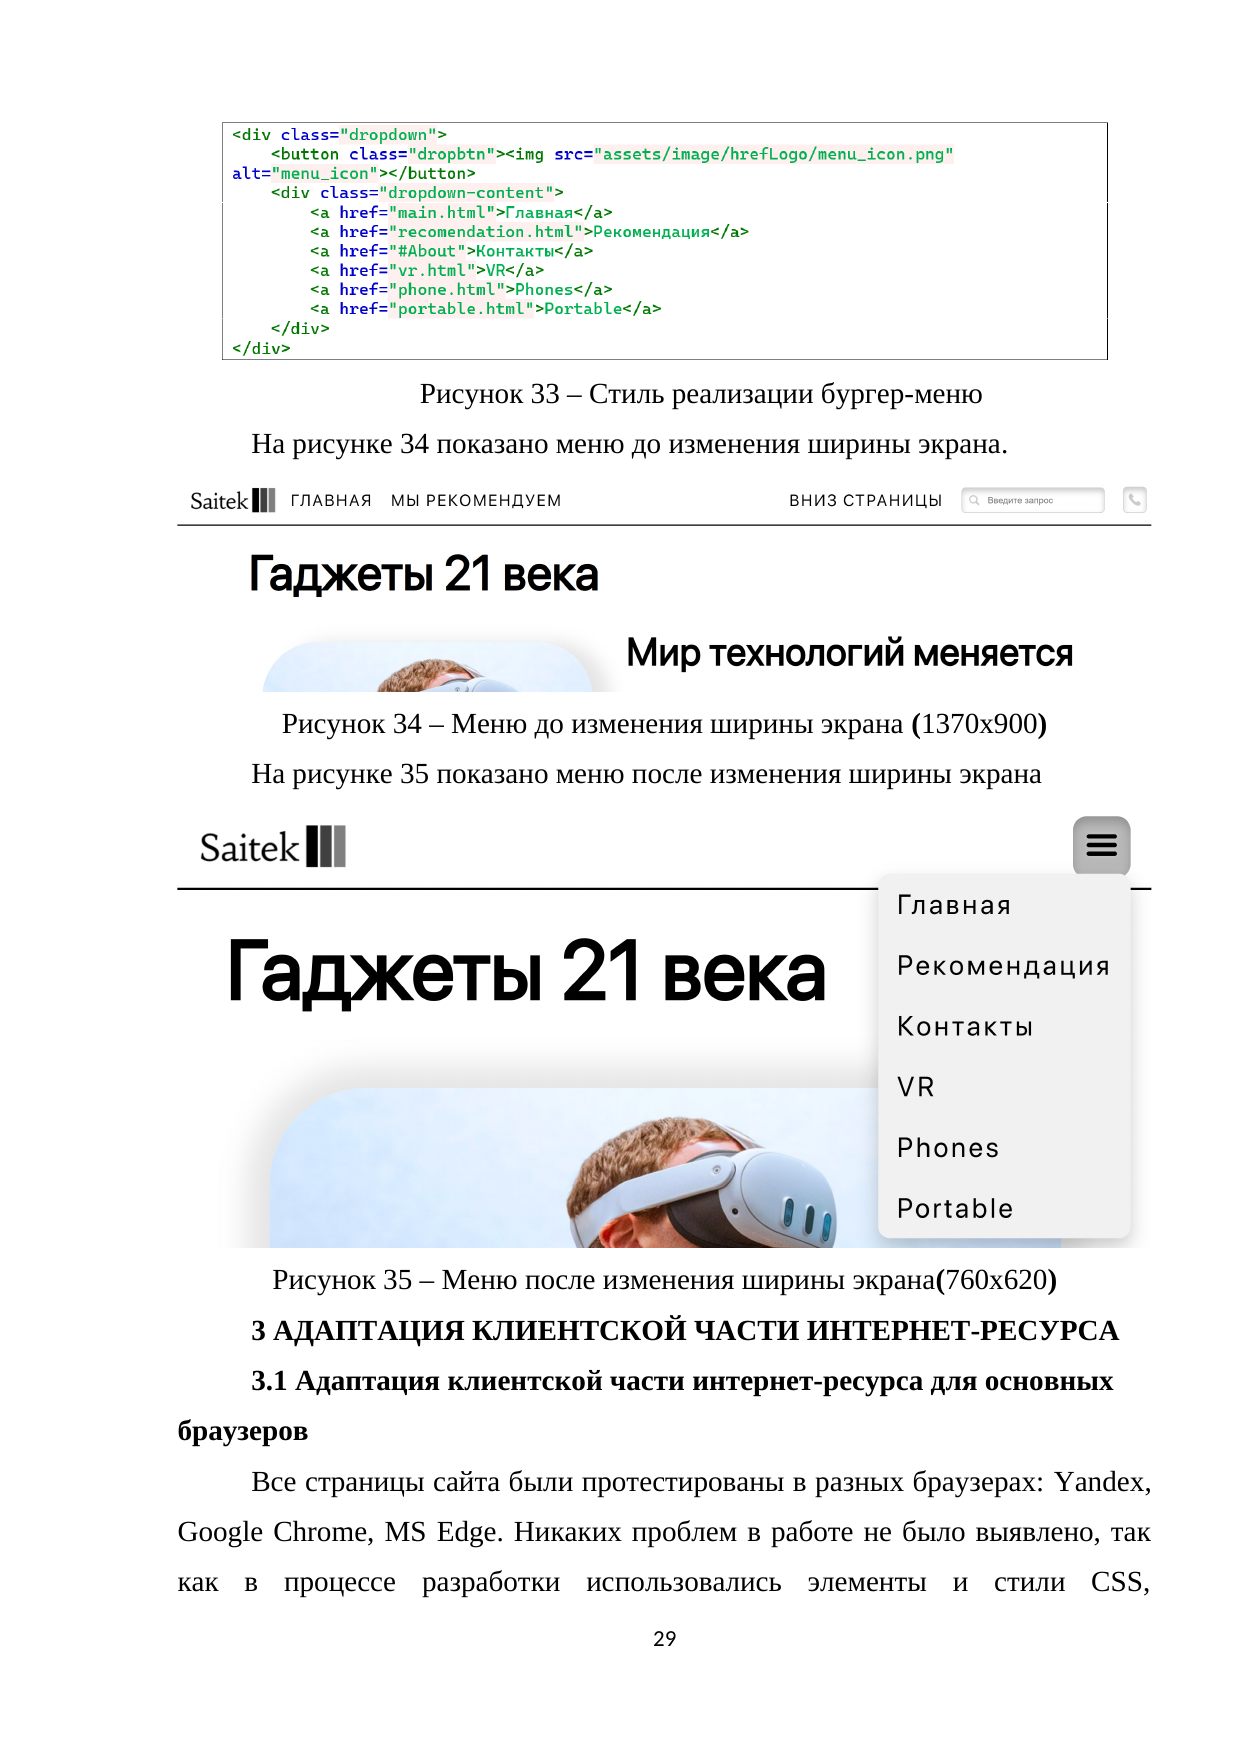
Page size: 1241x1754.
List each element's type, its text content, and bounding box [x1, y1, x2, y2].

picture [218, 118, 1111, 362]
picture [177, 806, 1152, 1248]
text Рисунок 35 – Меню после изменения ширины экрана(760x620) [177, 1262, 1152, 1296]
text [177, 1464, 1152, 1598]
text На рисунке 34 показано меню до изменения ширины экрана. [177, 426, 1152, 460]
text Рисунок 33 – Стиль реализации бургер-меню [177, 376, 1152, 409]
picture [177, 476, 1152, 692]
text 3 АДАПТАЦИЯ КЛИЕНТСКОЙ ЧАСТИ ИНТЕРНЕТ-РЕСУРСА [177, 1313, 1152, 1346]
text 3.1 Адаптация клиентской части интернет-ресурса для основных браузеров [177, 1363, 1152, 1447]
text Рисунок 34 – Меню до изменения ширины экрана (1370х900) [177, 706, 1152, 739]
text На рисунке 35 показано меню после изменения ширины экрана [177, 756, 1152, 790]
